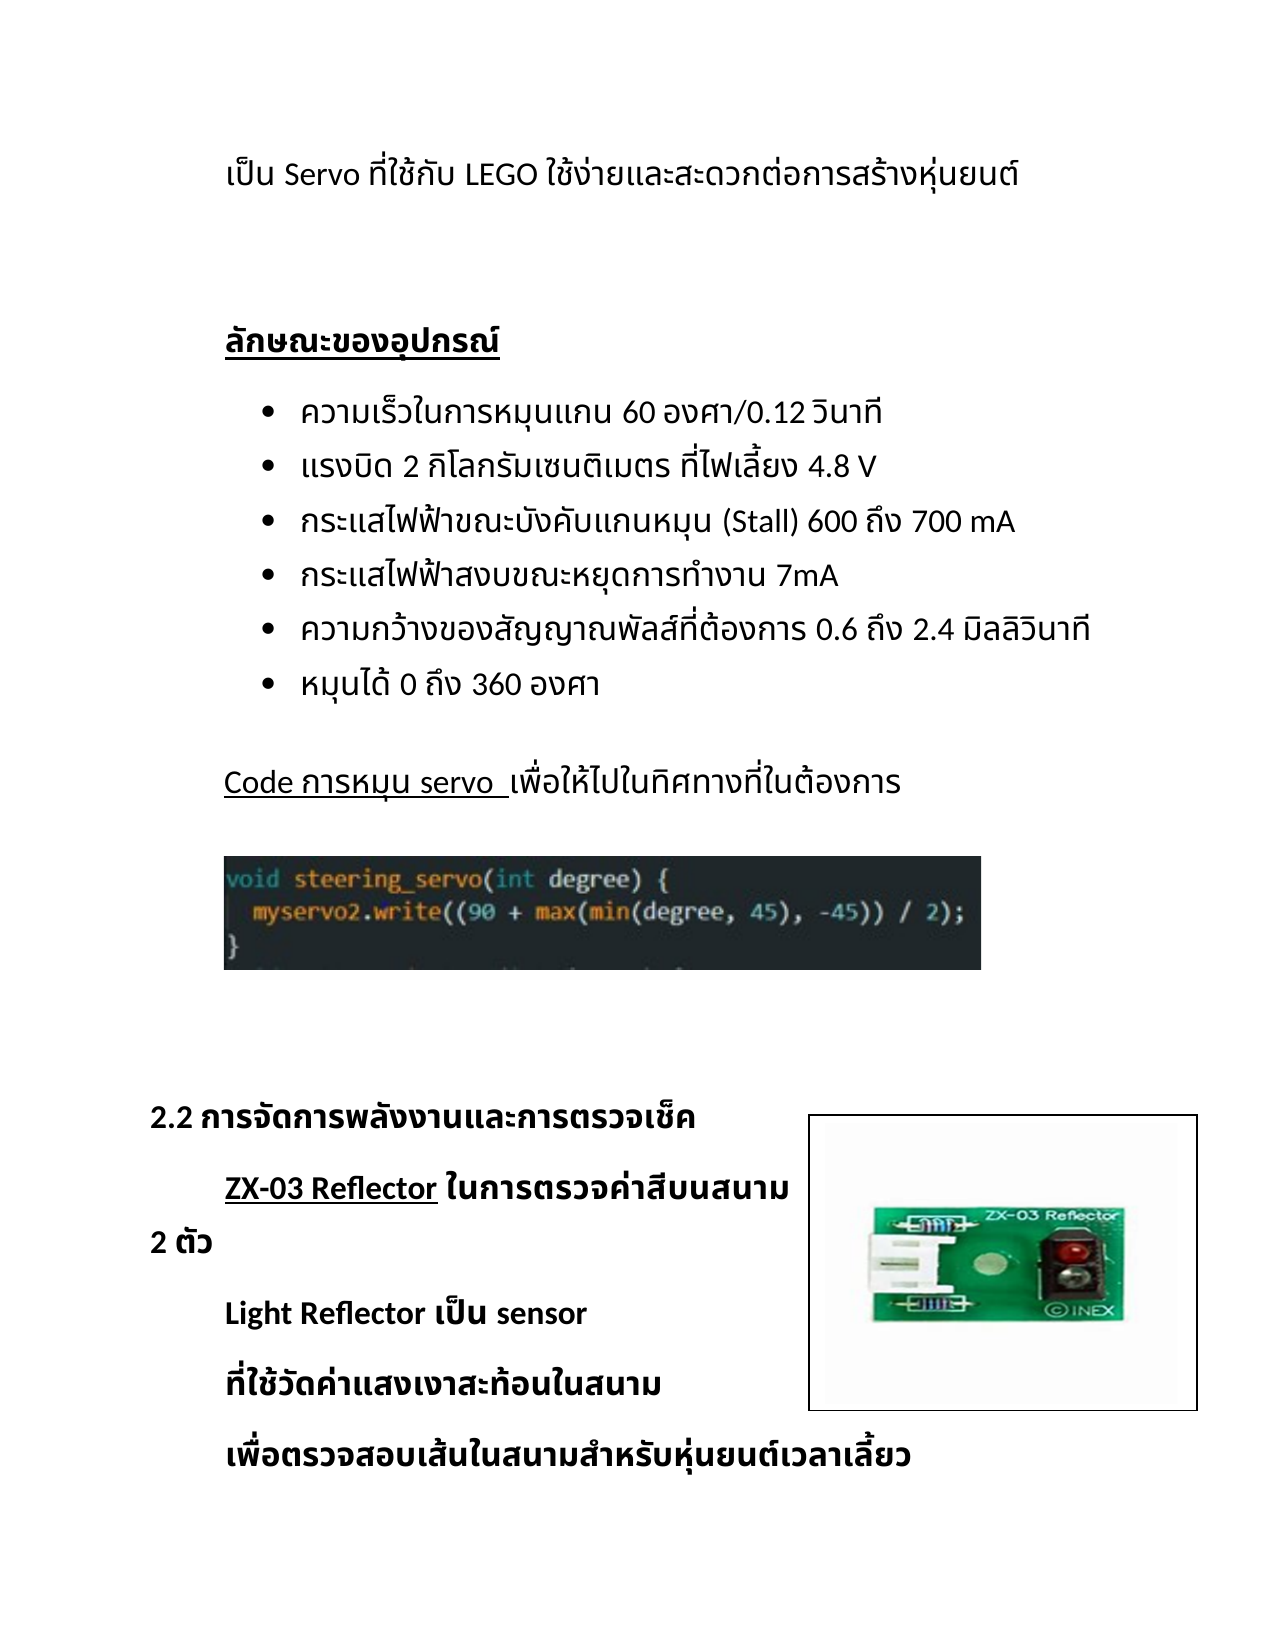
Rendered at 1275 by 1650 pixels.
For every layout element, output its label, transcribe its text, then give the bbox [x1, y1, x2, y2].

text Light Reflector เป็น sensor [150, 1289, 808, 1340]
list กระแสไฟฟ้าขณะบังคับแกนหมุน (Stall) 600ถึง 700 mA [262, 497, 1125, 547]
text ZX-03 Reflector ในการตรวจค่าสีบนสนาม 2 ตัว [150, 1164, 808, 1269]
text ที่ใช้วัดค่าแสงเงาสะท้อนในสนาม [150, 1360, 808, 1411]
list Code การหมุน servo เพื่อให้ไปในทิศทางที่ในต้องการ [224, 758, 1125, 808]
list ความเร็วในการหมุนแกน 60องศา/0.12วินาที [262, 388, 1125, 438]
text เป็น Servo ที่ใช้กับ LEGO ใช้ง่ายและสะดวกต่อการสร้างหุ่นยนต์ [150, 150, 1125, 200]
text เพื่อตรวจสอบเส้นในสนามสำหรับหุ่นยนต์เวลาเลี้ยว [150, 1431, 1125, 1482]
text ลักษณะของอุปกรณ์ [150, 317, 1125, 367]
list แรงบิด 2 กิโลกรัมเซนติเมตร ที่ไฟเลี้ยง 4.8 V [262, 442, 1125, 493]
text 2.2 การจัดการพลังงานและการตรวจเช็ค [150, 1093, 1125, 1143]
picture [223, 856, 982, 970]
list กระแสไฟฟ้าสงบขณะหยุดการทำงาน 7mA [262, 551, 1125, 601]
list ความกว้างของสัญญาณพัลส์ที่ต้องการ 0.6 ถึง 2.4 มิลลิวินาที [262, 605, 1125, 656]
list หมุนได้ 0 ถึง 360 องศา [262, 660, 1125, 710]
